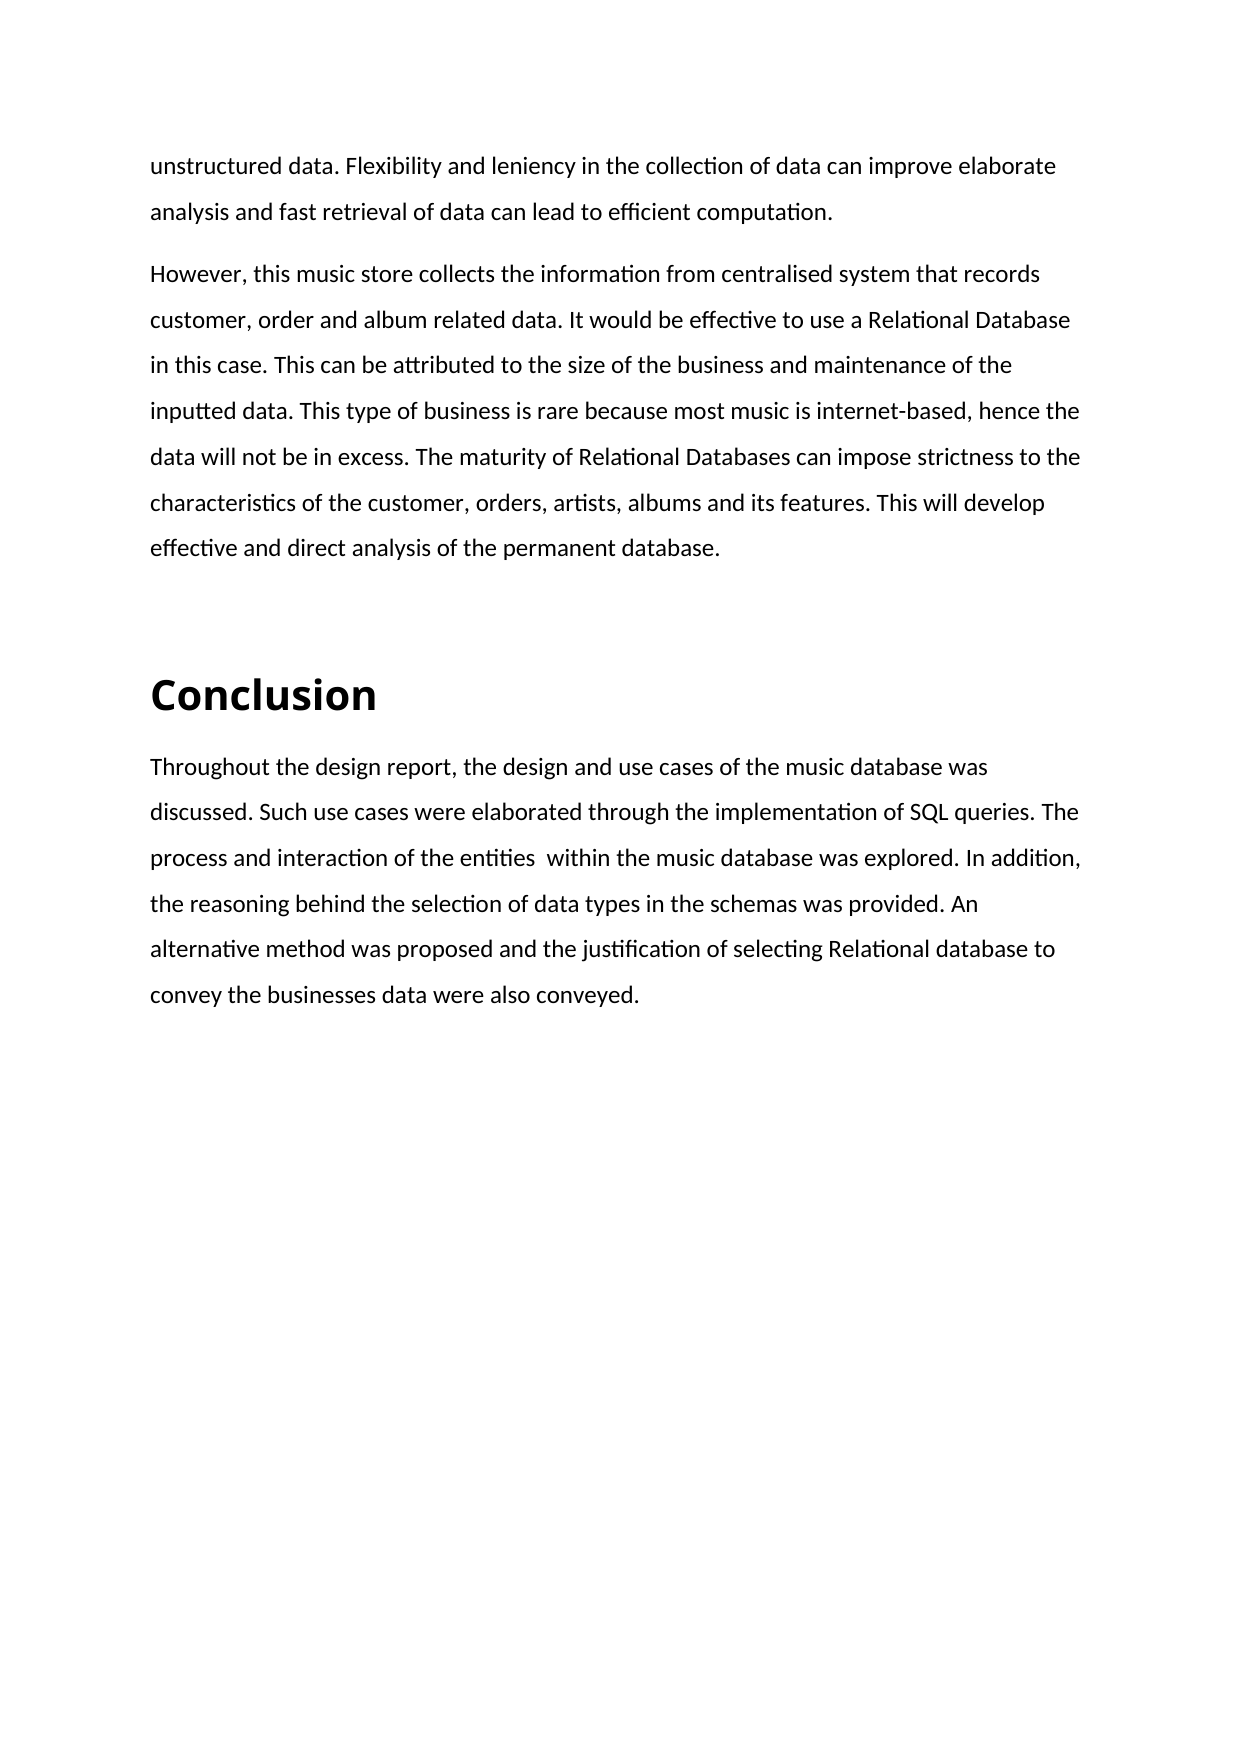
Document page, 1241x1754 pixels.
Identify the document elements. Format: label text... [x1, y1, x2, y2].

subtitle Conclusion [150, 666, 1090, 722]
text However, this music store collects the information from centralised system that records customer, order and album related data. It would be effective to use a Relational Database in this case. This can be attributed to the size of the business and maintenance of the inputted data. This type of business is rare because most music is internet-based, hence the data will not be in excess. The maturity of Relational Databases can impose strictness to the characteristics of the customer, orders, artists, albums and its features. This will develop effective and direct analysis of the permanent database. [150, 258, 1090, 563]
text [150, 150, 1090, 226]
text Throughout the design report, the design and use cases of the music database was discussed. Such use cases were elaborated through the implementation of SQL queries. The process and interaction of the entities within the music database was explored. In addition, the reasoning behind the selection of data types in the schemas was provided. An alternative method was proposed and the justification of selecting Relational database to convey the businesses data were also conveyed. [150, 751, 1090, 1010]
